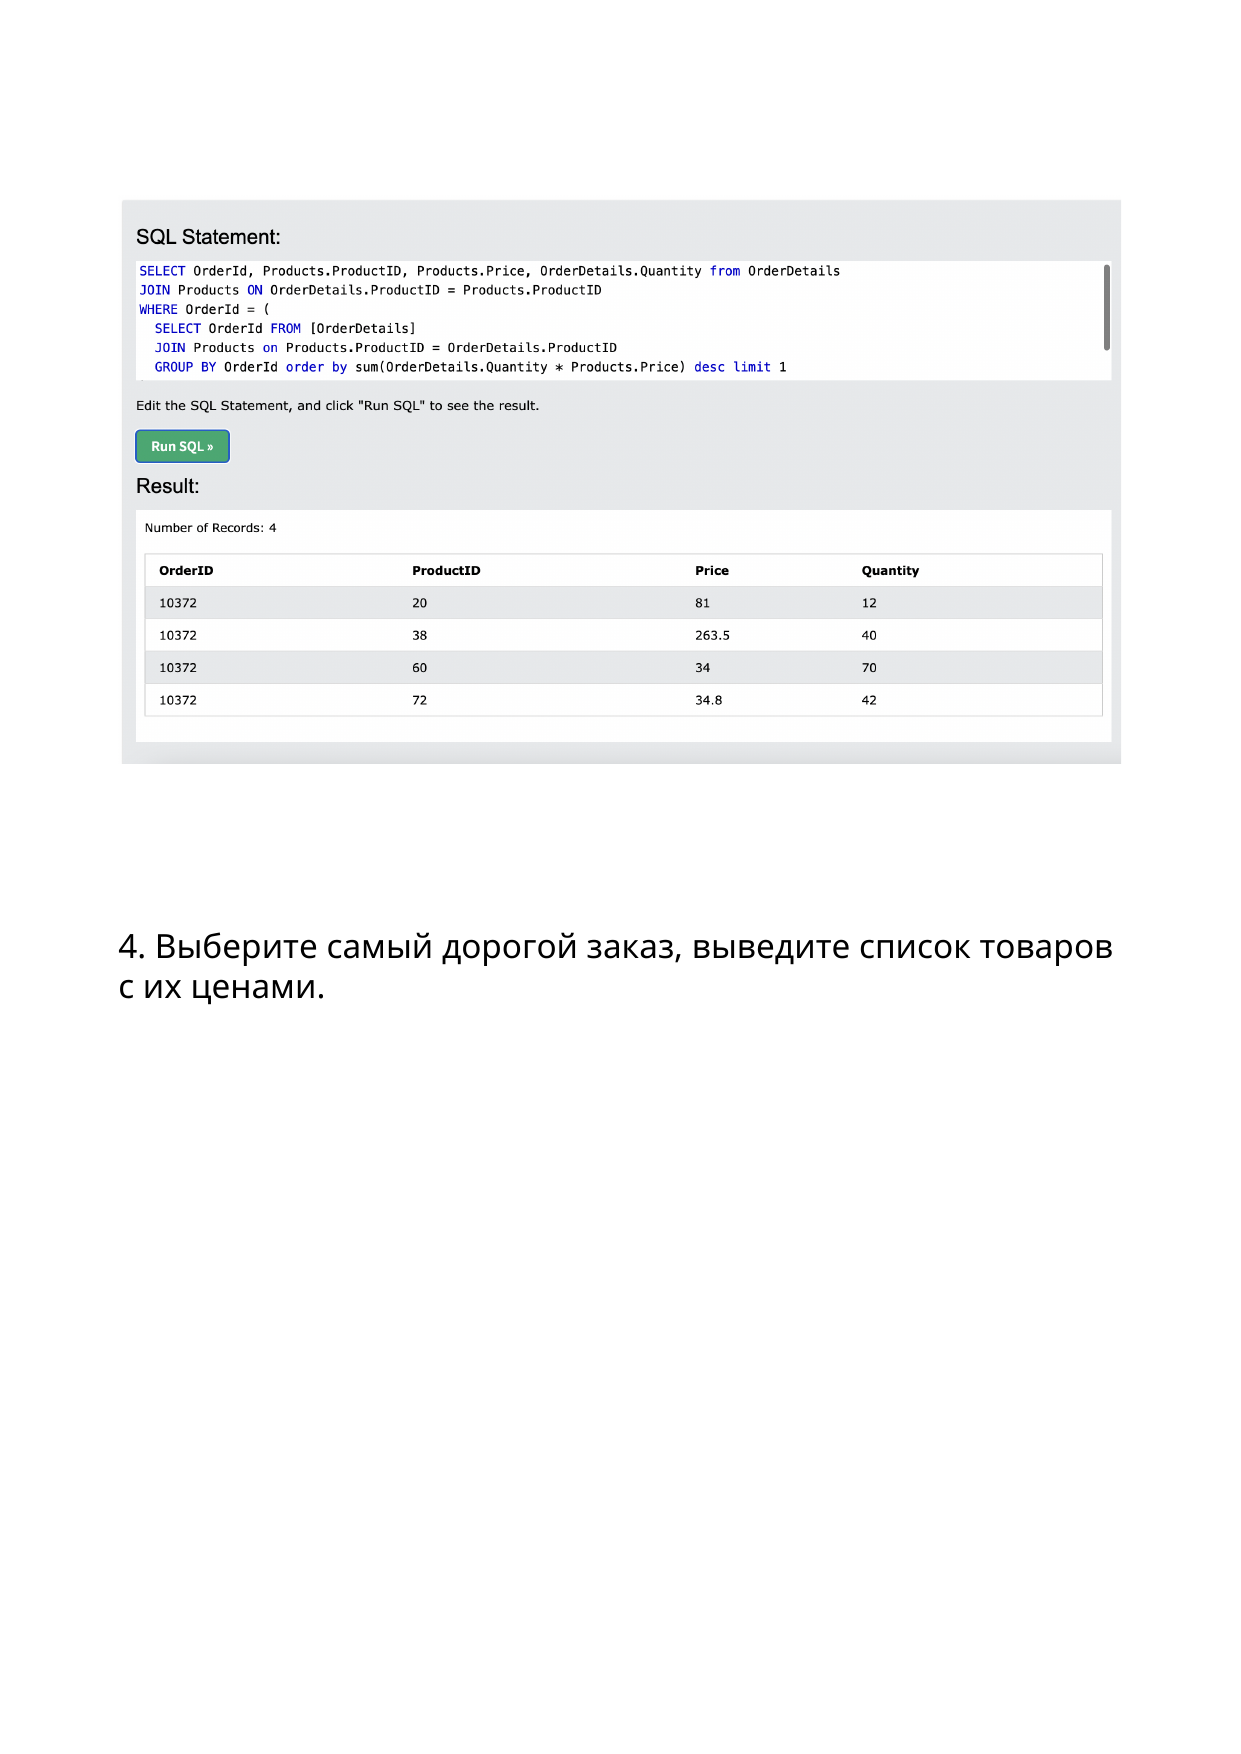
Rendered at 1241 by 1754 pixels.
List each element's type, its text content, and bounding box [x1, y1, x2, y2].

text 4. Выберите самый дорогой заказ, выведите список товаров с их ценами. [118, 926, 1122, 1008]
picture [117, 195, 1122, 764]
